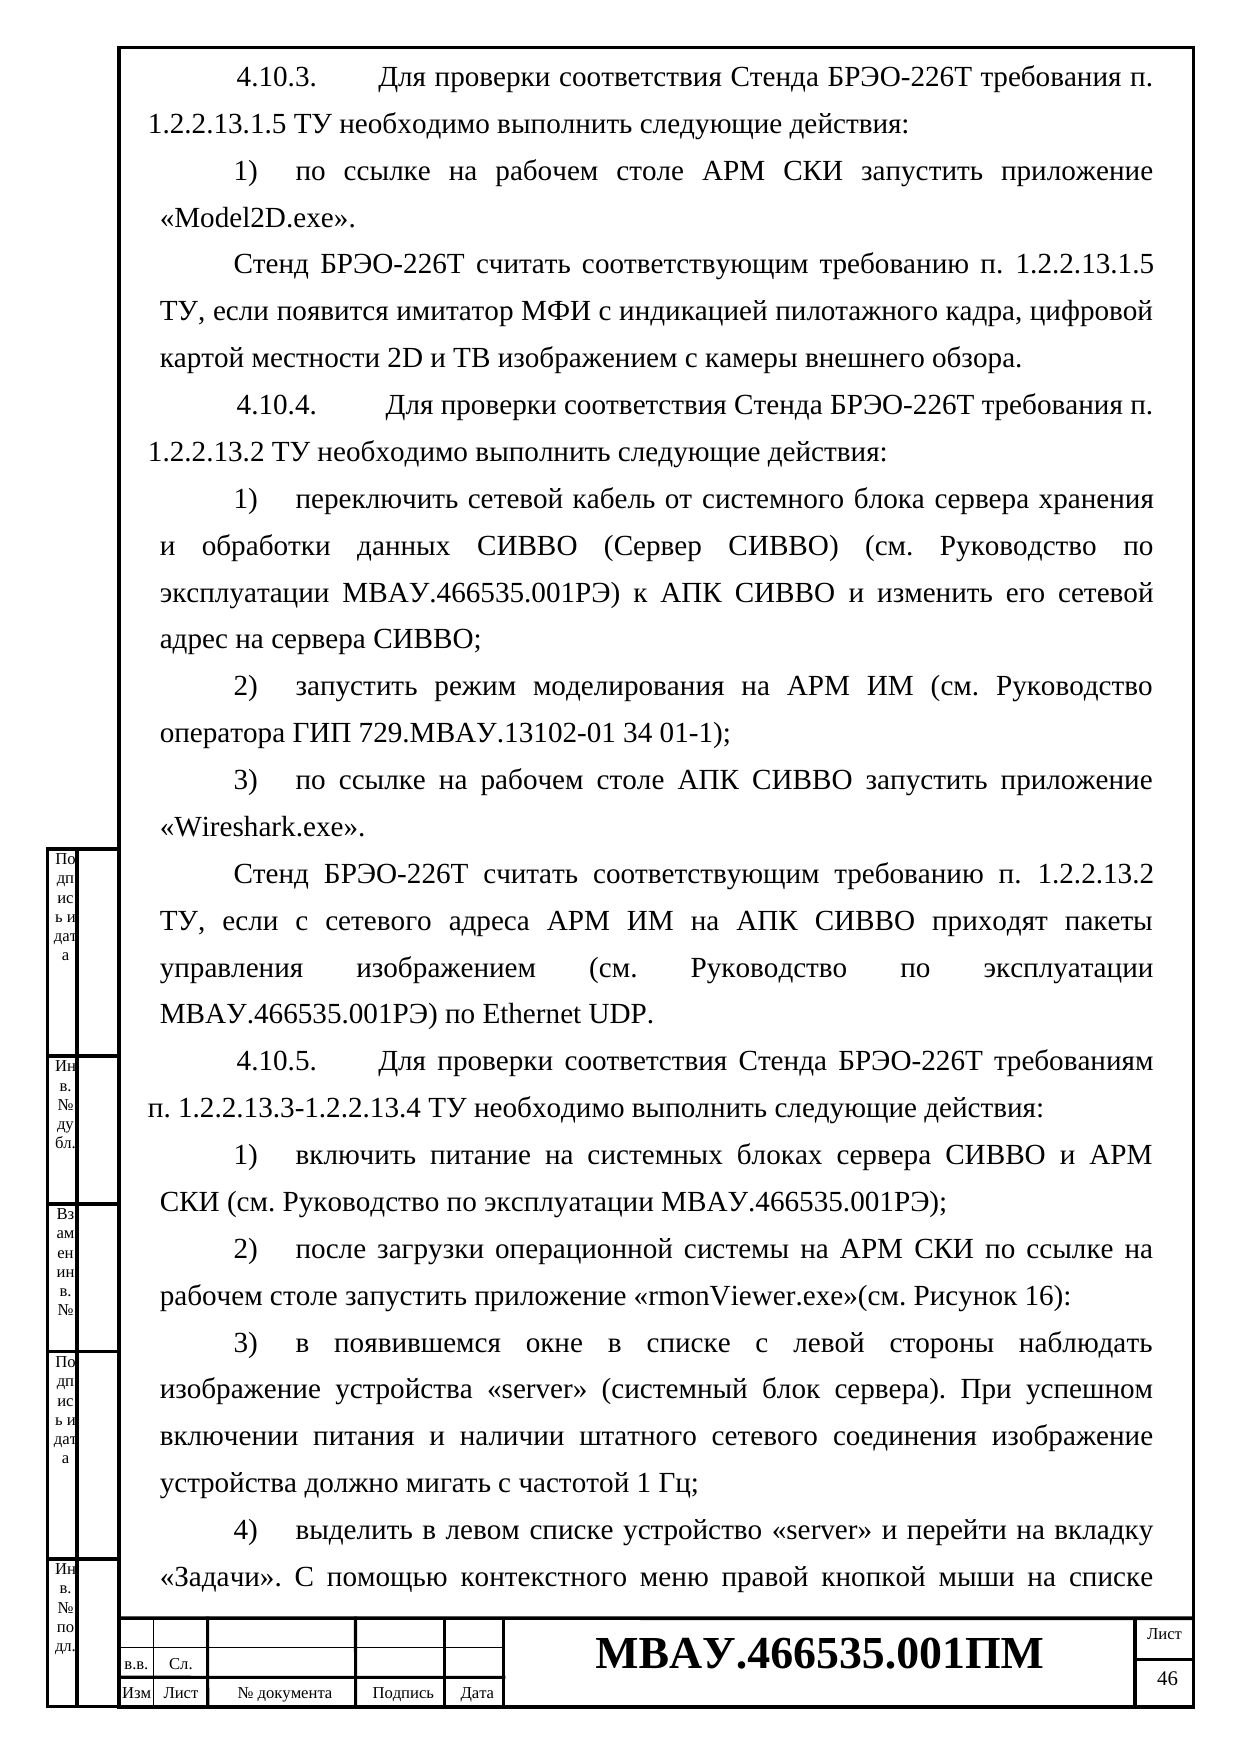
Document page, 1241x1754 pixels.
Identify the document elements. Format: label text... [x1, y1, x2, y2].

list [159, 1512, 1154, 1593]
list по ссылке на рабочем столе АПК СИВВО запустить приложение «Wireshark.exe». [159, 762, 1154, 843]
text Стенд БРЭО-226Т считать соответствующим требованию п. 1.2.2.13.2 ТУ, если с сетевого адреса АРМ ИМ на АПК СИВВО приходят пакеты управления изображением (см. Руководство по эксплуатации МВАУ.466535.001РЭ) по Ethernet UDP. [159, 856, 1154, 1030]
list переключить сетевой кабель от системного блока сервера хранения и обработки данных СИВВО (Сервер СИВВО) (см. Руководство по эксплуатации МВАУ.466535.001РЭ) к АПК СИВВО и изменить его сетевой адрес на сервера СИВВО; [159, 481, 1154, 655]
list включить питание на системных блоках сервера СИВВО и АРМ СКИ (см. Руководство по эксплуатации МВАУ.466535.001РЭ); [159, 1137, 1154, 1218]
list запустить режим моделирования на АРМ ИМ (см. Руководство оператора ГИП 729.МВАУ.13102-01 34 01-1); [159, 668, 1154, 749]
list Для проверки соответствия Стенда БРЭО-226Т требования п. 1.2.2.13.2 ТУ необходимо выполнить следующие действия: [148, 387, 1154, 468]
list Для проверки соответствия Стенда БРЭО-226Т требованиям п. 1.2.2.13.3-1.2.2.13.4 ТУ необходимо выполнить следующие действия: [148, 1043, 1154, 1124]
text Стенд БРЭО-226Т считать соответствующим требованию п. 1.2.2.13.1.5 ТУ, если появится имитатор МФИ с индикацией пилотажного кадра, цифровой картой местности 2D и ТВ изображением с камеры внешнего обзора. [159, 247, 1154, 374]
list после загрузки операционной системы на АРМ СКИ по ссылке на рабочем столе запустить приложение «rmonViewer.exe»(см. Рисунок 16): [159, 1231, 1154, 1311]
list Для проверки соответствия Стенда БРЭО-226Т требования п. 1.2.2.13.1.5 ТУ необходимо выполнить следующие действия: [148, 59, 1154, 139]
list по ссылке на рабочем столе АРМ СКИ запустить приложение «Model2D.exe». [159, 153, 1154, 233]
list в появившемся окне в списке с левой стороны наблюдать изображение устройства «server» (системный блок сервера). При успешном включении питания и наличии штатного сетевого соединения изображение устройства должно мигать с частотой 1 Гц; [159, 1325, 1154, 1499]
